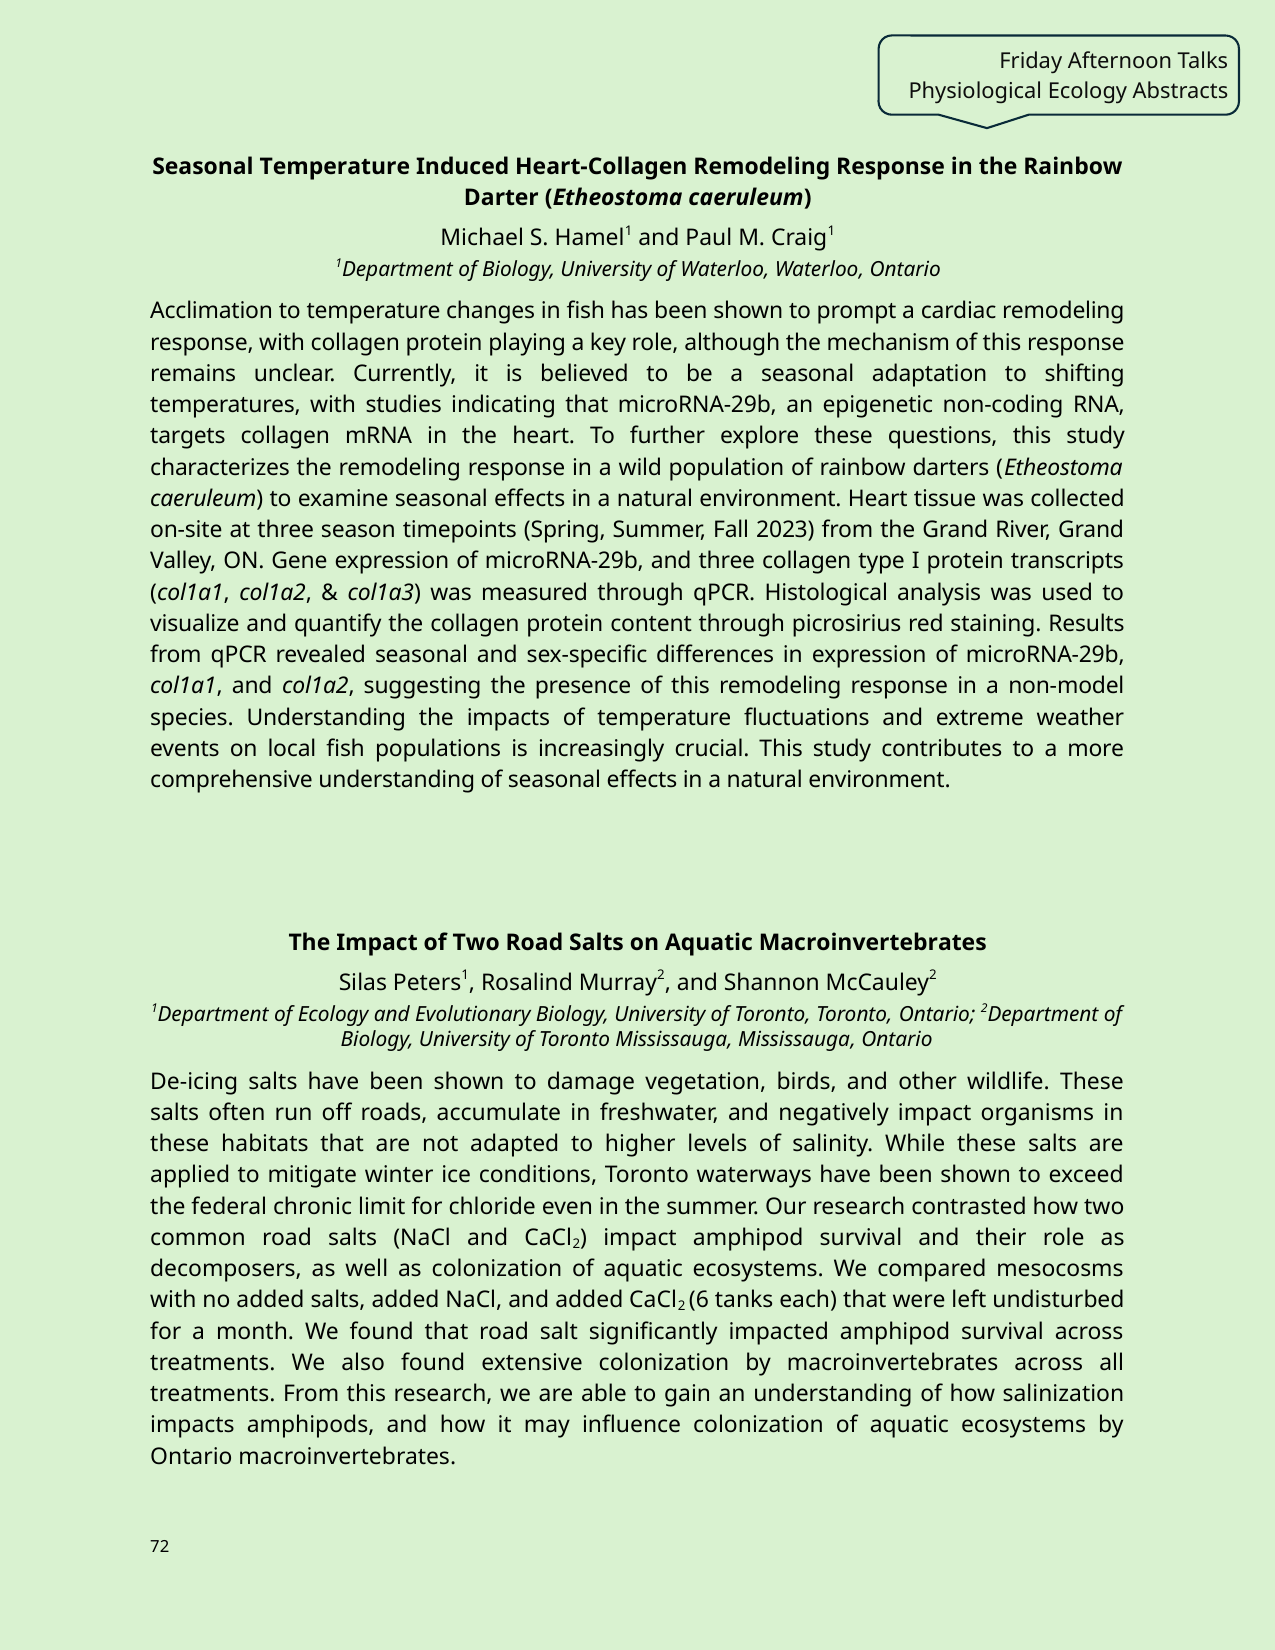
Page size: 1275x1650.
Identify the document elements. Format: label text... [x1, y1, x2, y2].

title The Impact of Two Road Salts on Aquatic Macroinvertebrates [150, 926, 1125, 957]
list Michael S. Hamel1 and Paul M. Craig1 [150, 221, 1125, 252]
text 1Department of Ecology and Evolutionary Biology, University of Toronto, Toronto, Ontario; 2Department of Biology, University of Toronto Mississauga, Mississauga, Ontario [150, 1001, 1125, 1052]
title Seasonal Temperature Induced Heart-Collagen Remodeling Response in the Rainbow Darter (Etheostoma caeruleum) [150, 150, 1125, 212]
text Acclimation to temperature changes in fish has been shown to prompt a cardiac remodeling response, with collagen protein playing a key role, although the mechanism of this response remains unclear. Currently, it is believed to be a seasonal adaptation to shifting temperatures, with studies indicating that microRNA-29b, an epigenetic non-coding RNA, targets collagen mRNA in the heart. To further explore these questions, this study characterizes the remodeling response in a wild population of rainbow darters (Etheostoma caeruleum) to examine seasonal effects in a natural environment. Heart tissue was collected on-site at three season timepoints (Spring, Summer, Fall 2023) from the Grand River, Grand Valley, ON. Gene expression of microRNA-29b, and three collagen type I protein transcripts (col1a1, col1a2, & col1a3) was measured through qPCR. Histological analysis was used to visualize and quantify the collagen protein content through picrosirius red staining. Results from qPCR revealed seasonal and sex-specific differences in expression of microRNA-29b, col1a1, and col1a2, suggesting the presence of this remodeling response in a non-model species. Understanding the impacts of temperature fluctuations and extreme weather events on local fish populations is increasingly crucial. This study contributes to a more comprehensive understanding of seasonal effects in a natural environment. [150, 294, 1125, 794]
list Silas Peters1, Rosalind Murray2, and Shannon McCauley2 [150, 966, 1125, 997]
text 1Department of Biology, University of Waterloo, Waterloo, Ontario [150, 256, 1125, 282]
text De-icing salts have been shown to damage vegetation, birds, and other wildlife. These salts often run off roads, accumulate in freshwater, and negatively impact organisms in these habitats that are not adapted to higher levels of salinity. While these salts are applied to mitigate winter ice conditions, Toronto waterways have been shown to exceed the federal chronic limit for chloride even in the summer. Our research contrasted how two common road salts (NaCl and CaCl2) impact amphipod survival and their role as decomposers, as well as colonization of aquatic ecosystems. We compared mesocosms with no added salts, added NaCl, and added CaCl2 (6 tanks each) that were left undisturbed for a month. We found that road salt significantly impacted amphipod survival across treatments. We also found extensive colonization by macroinvertebrates across all treatments. From this research, we are able to gain an understanding of how salinization impacts amphipods, and how it may influence colonization of aquatic ecosystems by Ontario macroinvertebrates. [150, 1064, 1125, 1471]
